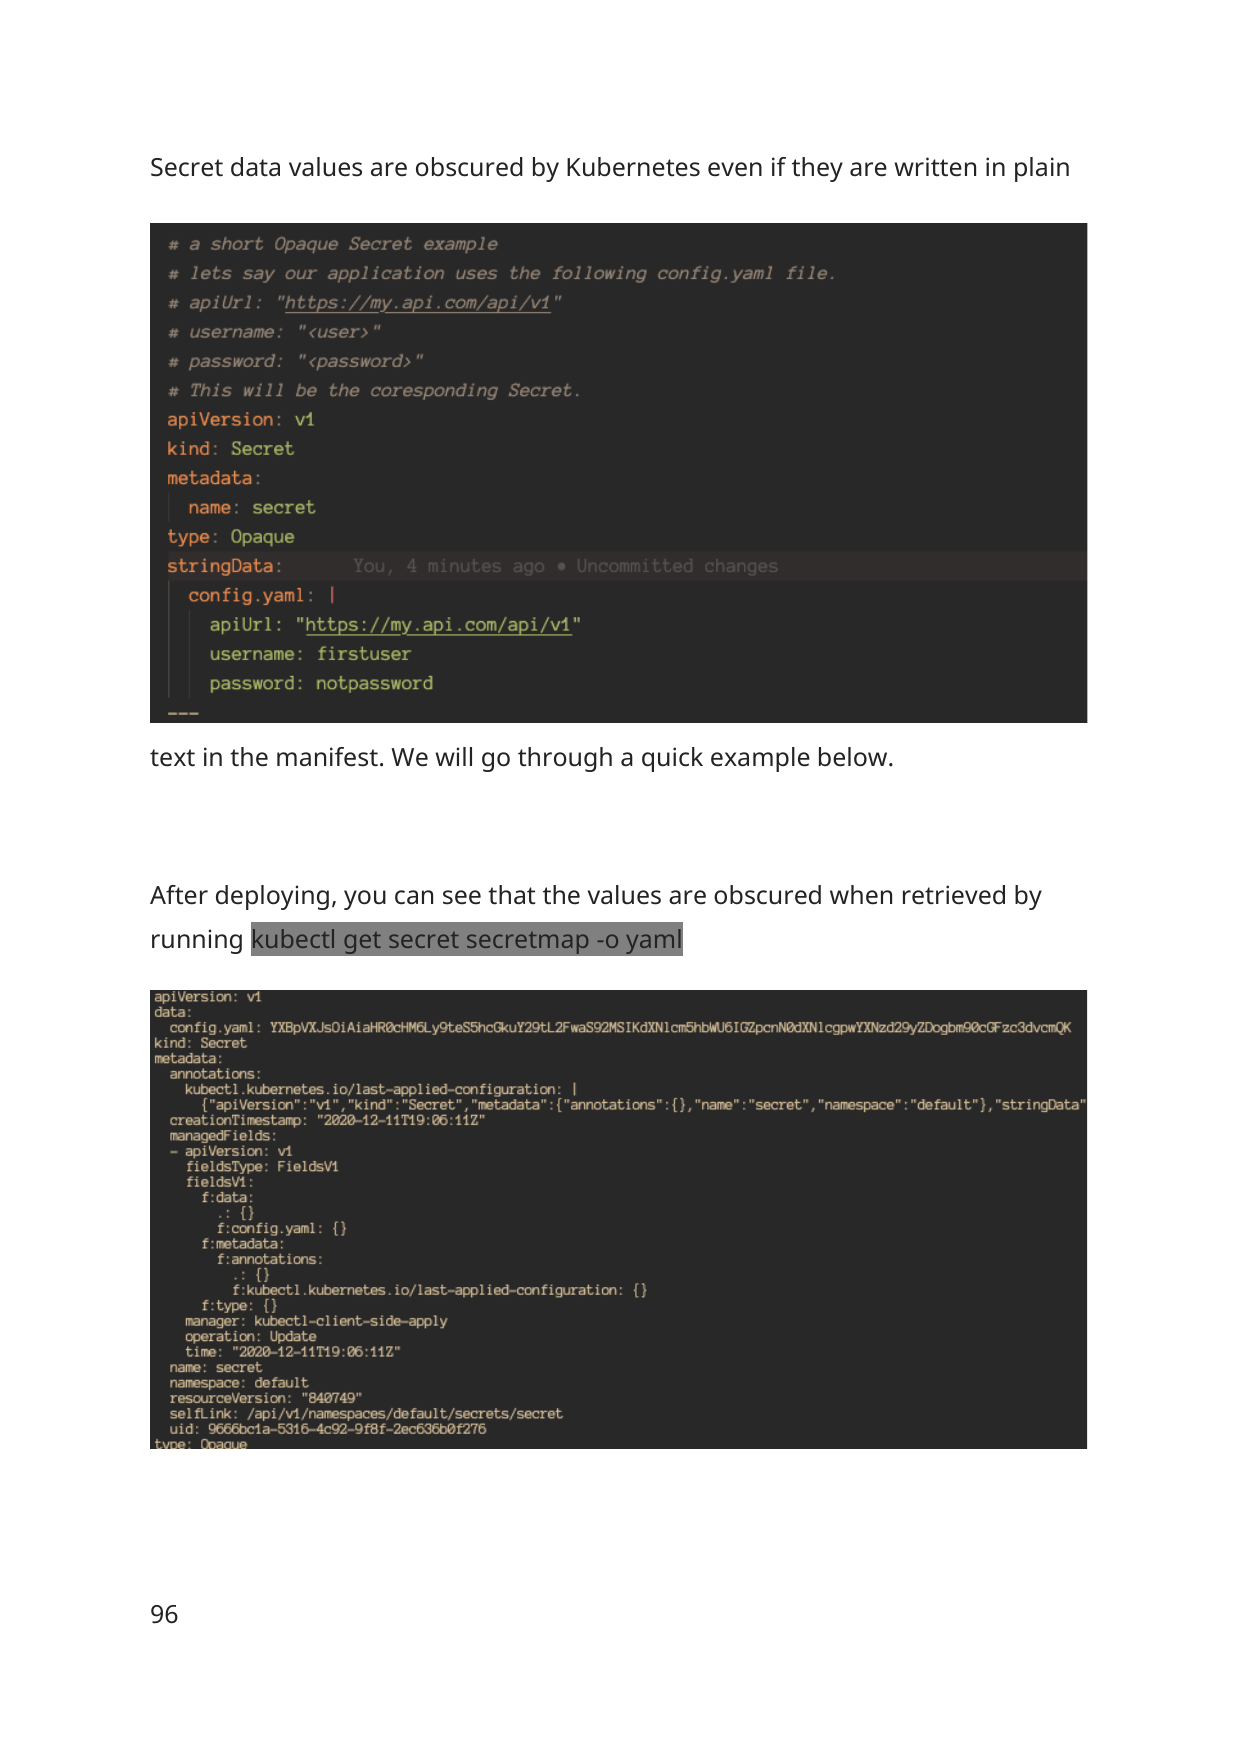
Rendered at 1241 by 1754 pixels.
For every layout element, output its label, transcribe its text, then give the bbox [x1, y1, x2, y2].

picture [150, 990, 1087, 1449]
text After deploying, you can see that the values are obscured when retrieved by running kubectl get secret secretmap -o yaml [150, 878, 1090, 956]
picture [150, 223, 1087, 723]
